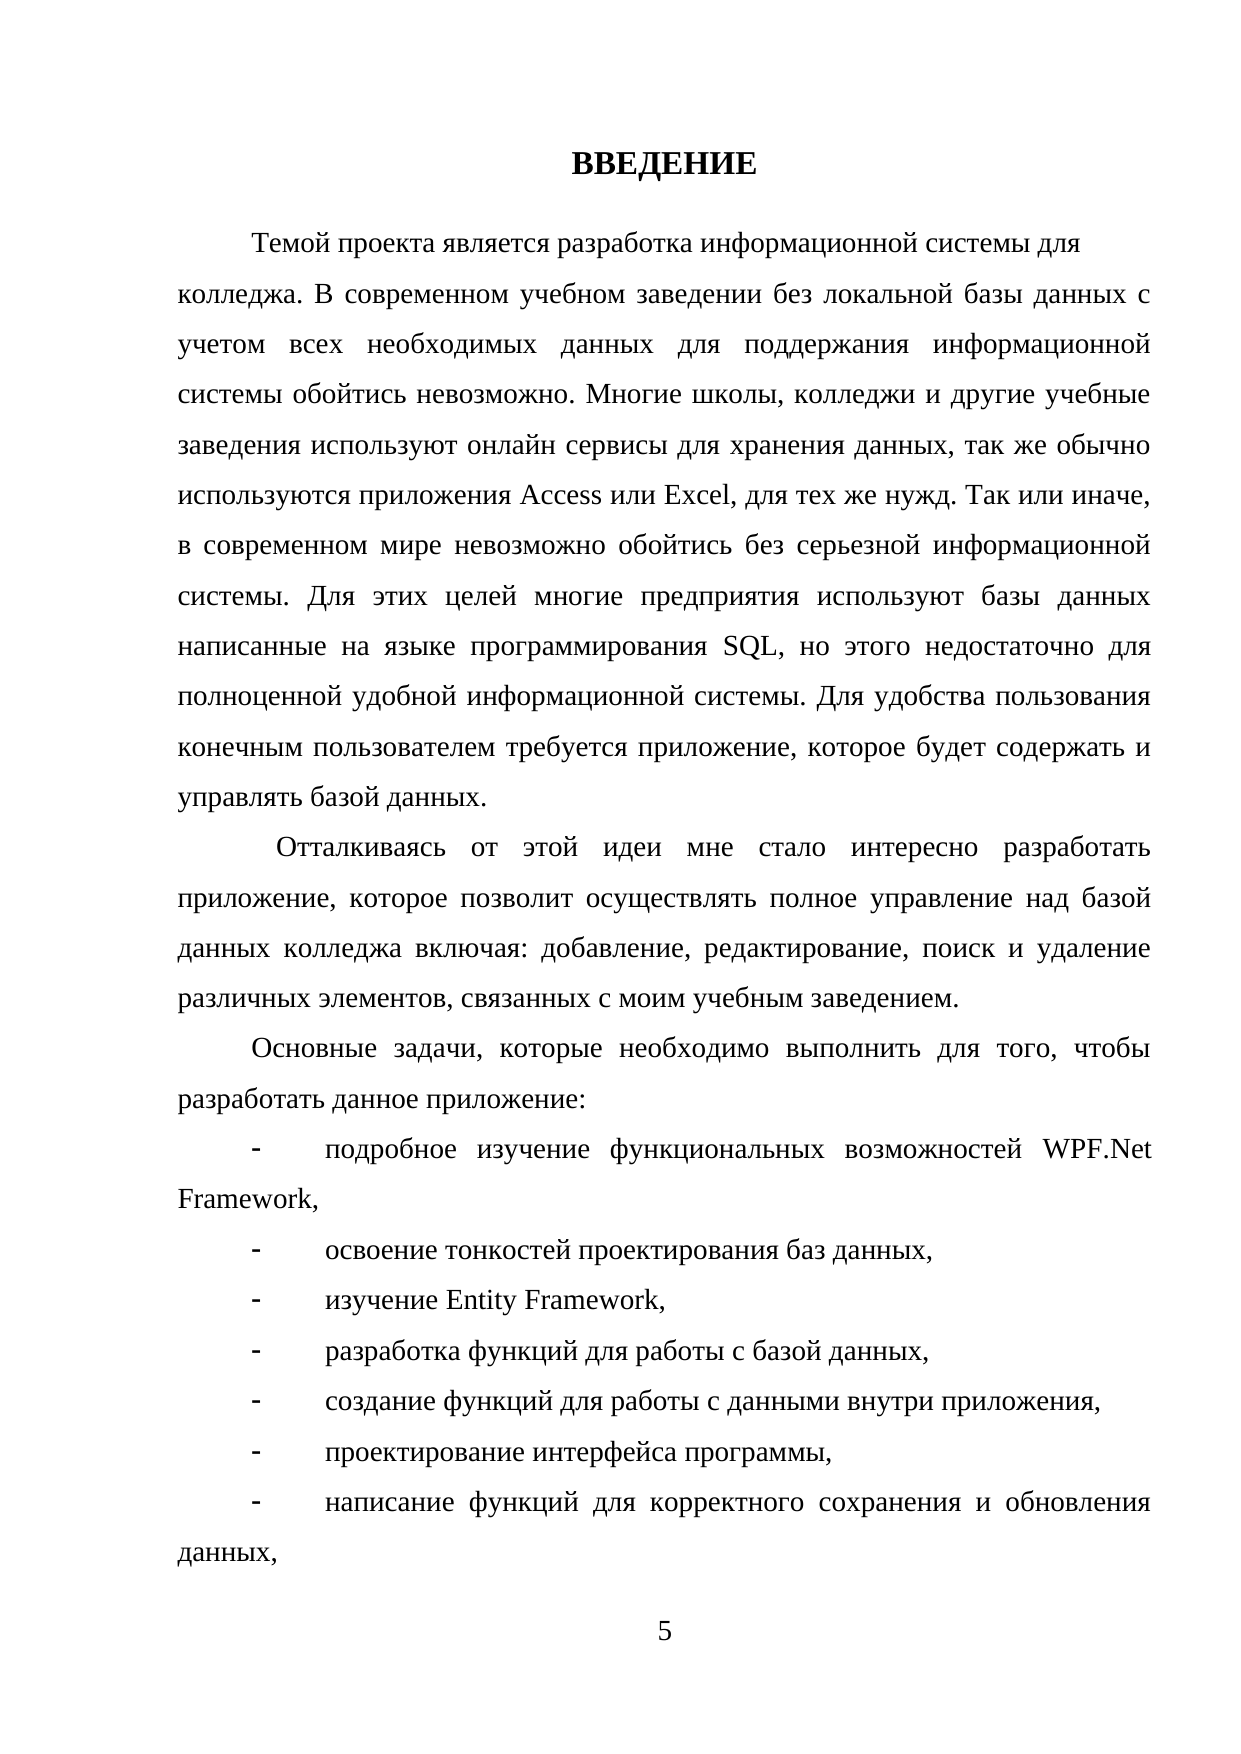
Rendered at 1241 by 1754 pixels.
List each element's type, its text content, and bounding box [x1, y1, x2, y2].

text Темой проекта является разработка информационной системы для [177, 226, 1152, 259]
list освоение тонкостей проектирования баз данных, [177, 1232, 1152, 1266]
list создание функций для работы с данными внутри приложения, [177, 1383, 1152, 1417]
text Отталкиваясь от этой идеи мне стало интересно разработать приложение, которое позволит осуществлять полное управление над базой данных колледжа включая: добавление, редактирование, поиск и удаление различных элементов, связанных с моим учебным заведением. [177, 829, 1152, 1014]
list подробное изучение функциональных возможностей WPF.Net Framework, [177, 1131, 1152, 1215]
text колледжа. В современном учебном заведении без локальной базы данных с учетом всех необходимых данных для поддержания информационной системы обойтись невозможно. Многие школы, колледжи и другие учебные заведения используют онлайн сервисы для хранения данных, так же обычно используются приложения Access или Exсel, для тех же нужд. Так или иначе, в современном мире невозможно обойтись без серьезной информационной системы. Для этих целей многие предприятия используют базы данных написанные на языке программирования SQL, но этого недостаточно для полноценной удобной информационной системы. Для удобства пользования конечным пользователем требуется приложение, которое будет содержать и управлять базой данных. [177, 276, 1152, 813]
text Основные задачи, которые необходимо выполнить для того, чтобы разработать данное приложение: [177, 1031, 1152, 1114]
list проектирование интерфейса программы, [177, 1434, 1152, 1467]
list разработка функций для работы с базой данных, [177, 1333, 1152, 1366]
list изучение Entity Framework, [177, 1282, 1152, 1316]
list написание функций для корректного сохранения и обновления данных, [177, 1484, 1152, 1568]
subtitle ВВЕДЕНИЕ [177, 143, 1152, 181]
